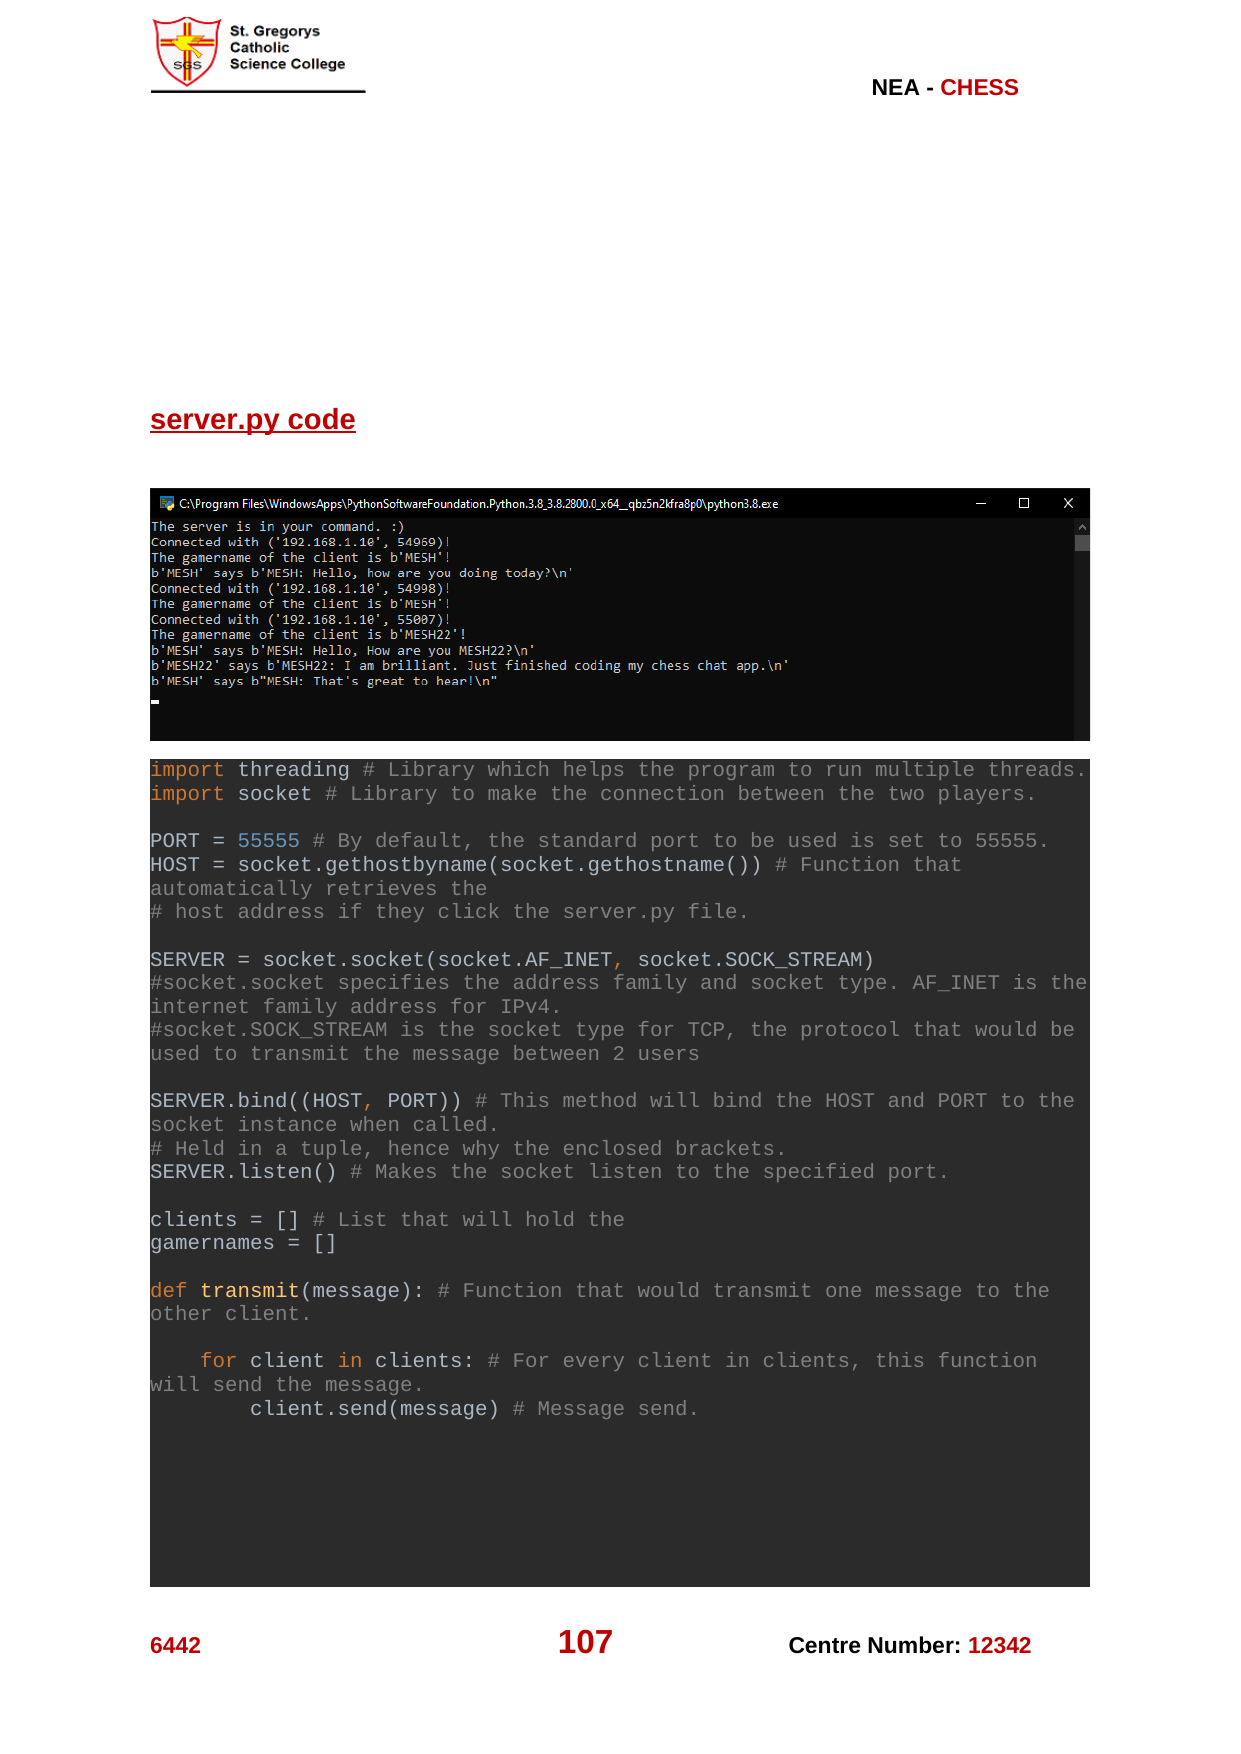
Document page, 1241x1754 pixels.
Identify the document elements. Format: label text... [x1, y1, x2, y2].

picture [150, 488, 1091, 741]
picture [151, 17, 369, 96]
text import threading # Library which helps the program to run multiple threads. import socket # Library to make the connection between the two players. PORT = 55555 # By default, the standard port to be used is set to 55555. HOST = socket.gethostbyname(socket.gethostname()) # Function that automatically retrieves the # host address if they click the server.py file. SERVER = socket.socket(socket.AF_INET, socket.SOCK_STREAM) #socket.socket specifies the address family and socket type. AF_INET is the internet family address for IPv4. #socket.SOCK_STREAM is the socket type for TCP, the protocol that would be used to transmit the message between 2 users SERVER.bind((HOST, PORT)) # This method will bind the HOST and PORT to the socket instance when called. # Held in a tuple, hence why the enclosed brackets. SERVER.listen() # Makes the socket listen to the specified port. clients = [] # List that will hold the gamernames = [] def transmit(message): # Function that would transmit one message to the other client. for client in clients: # For every client in clients, this function will send the message. client.send(message) # Message send. [150, 759, 1090, 1421]
subtitle server.py code [150, 402, 1090, 436]
